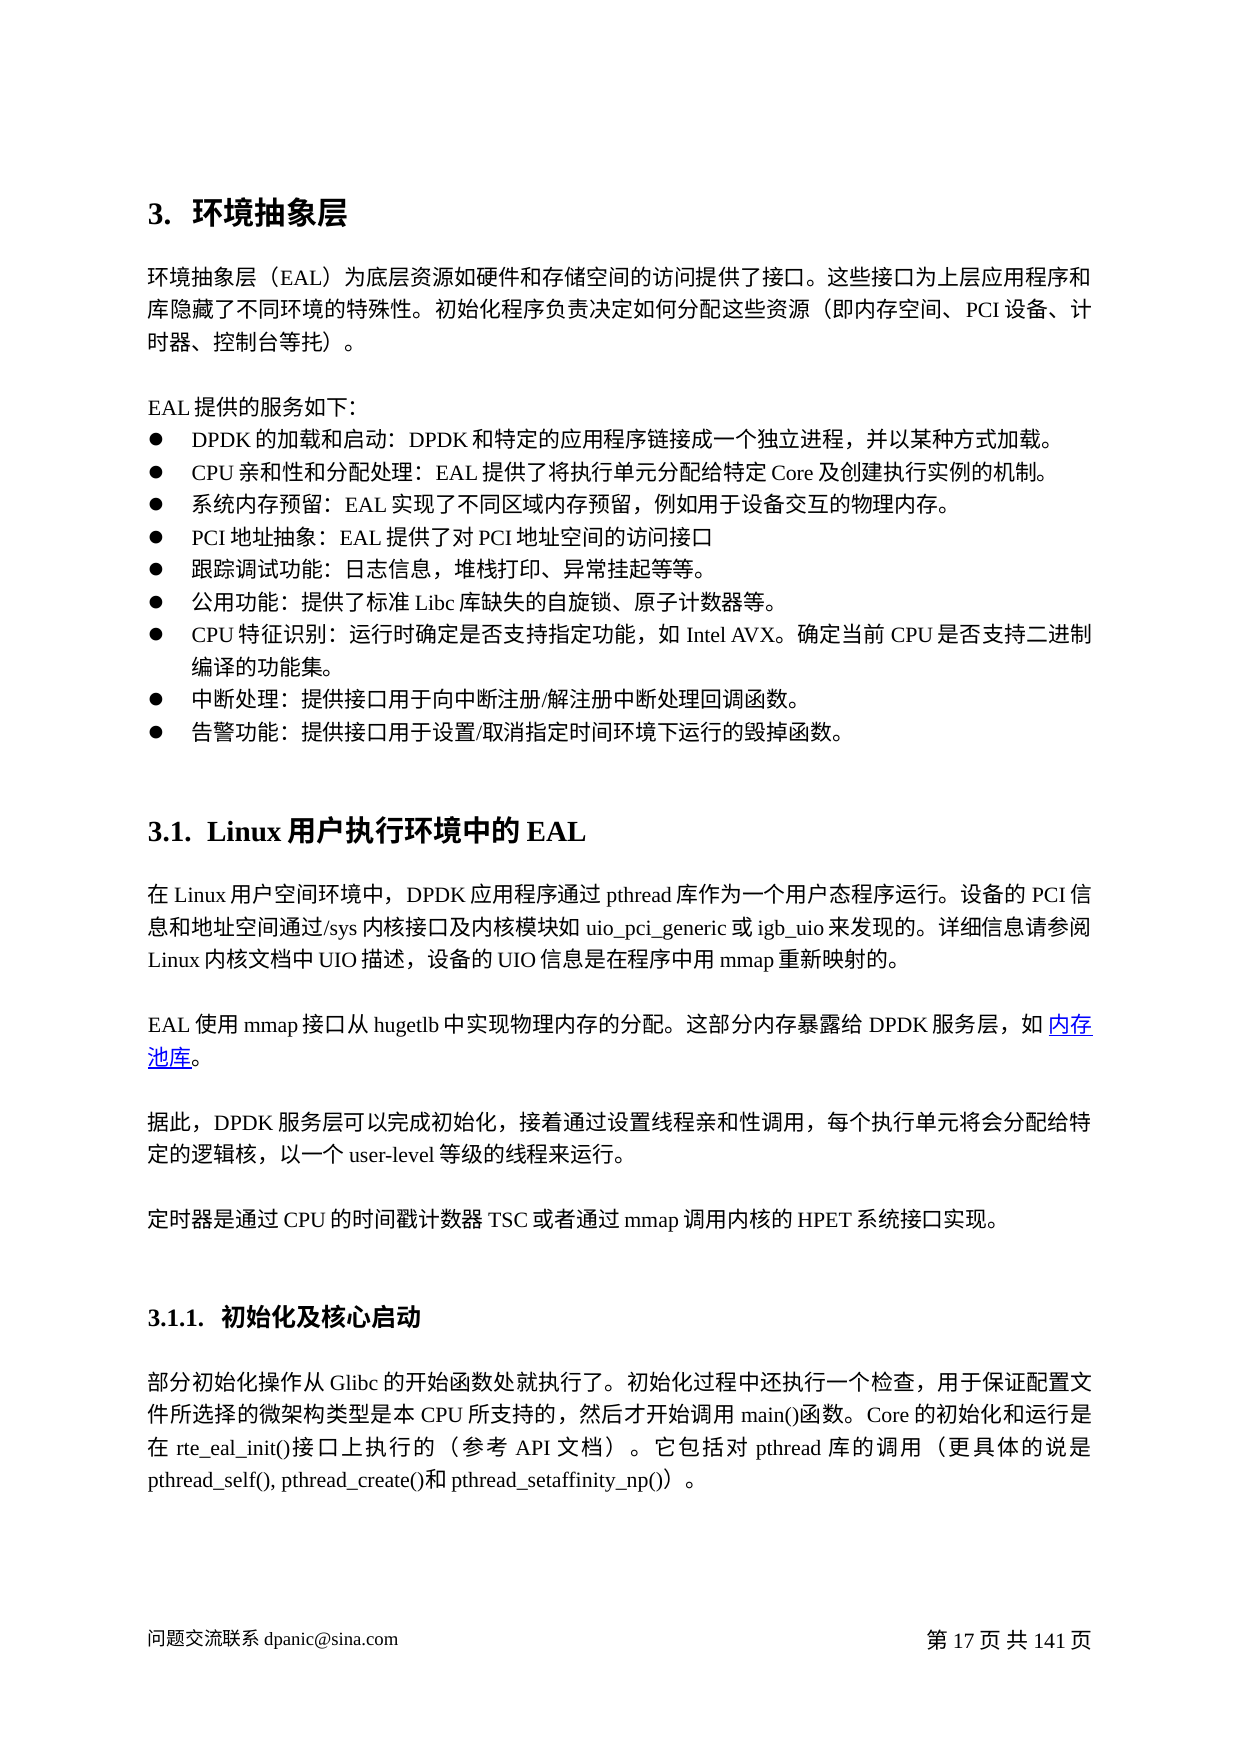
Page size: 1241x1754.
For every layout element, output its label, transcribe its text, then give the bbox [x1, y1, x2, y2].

text EAL使用mmap接口从hugetlb中实现物理内存的分配。这部分内存暴露给DPDK服务层，如 内存池库。 [148, 1007, 1092, 1072]
list CPU亲和性和分配处理：EAL提供了将执行单元分配给特定Core及创建执行实例的机制。 [148, 454, 1092, 487]
list PCI地址抽象：EAL提供了对PCI地址空间的访问接口 [148, 519, 1092, 552]
list CPU特征识别：运行时确定是否支持指定功能，如Intel AVX。确定当前CPU是否支持二进制编译的功能集。 [148, 617, 1092, 682]
subtitle Linux用户执行环境中的EAL [148, 796, 1092, 861]
text 据此，DPDK服务层可以完成初始化，接着通过设置线程亲和性调用，每个执行单元将会分配给特定的逻辑核，以一个user-level等级的线程来运行。 [148, 1104, 1092, 1169]
list DPDK的加载和启动：DPDK和特定的应用程序链接成一个独立进程，并以某种方式加载。 [148, 422, 1092, 454]
list 跟踪调试功能：日志信息，堆栈打印、异常挂起等等。 [148, 552, 1092, 584]
list 告警功能：提供接口用于设置/取消指定时间环境下运行的毁掉函数。 [148, 714, 1092, 747]
text EAL提供的服务如下： [148, 389, 1092, 422]
text 定时器是通过CPU的时间戳计数器TSC或者通过mmap调用内核的HPET系统接口实现。 [148, 1202, 1092, 1234]
text 环境抽象层（EAL）为底层资源如硬件和存储空间的访问提供了接口。这些接口为上层应用程序和库隐藏了不同环境的特殊性。初始化程序负责决定如何分配这些资源（即内存空间、PCI设备、计时器、控制台等扥）。 [148, 259, 1092, 357]
subtitle 环境抽象层 [148, 178, 1092, 243]
list 中断处理：提供接口用于向中断注册/解注册中断处理回调函数。 [148, 682, 1092, 714]
subtitle 初始化及核心启动 [148, 1283, 1092, 1348]
text 部分初始化操作从Glibc的开始函数处就执行了。初始化过程中还执行一个检查，用于保证配置文件所选择的微架构类型是本CPU所支持的，然后才开始调用main()函数。Core的初始化和运行是在rte_eal_init()接口上执行的（参考API文档）。它包括对pthread库的调用（更具体的说是pthread_self(), pthread_create()和pthread_setaffinity_np()）。 [148, 1364, 1092, 1494]
list 公用功能：提供了标准Libc库缺失的自旋锁、原子计数器等。 [148, 584, 1092, 617]
list 系统内存预留：EAL实现了不同区域内存预留，例如用于设备交互的物理内存。 [148, 487, 1092, 519]
text 在Linux用户空间环境中，DPDK应用程序通过pthread库作为一个用户态程序运行。设备的PCI信息和地址空间通过/sys内核接口及内核模块如uio_pci_generic或igb_uio来发现的。详细信息请参阅Linux内核文档中UIO描述，设备的UIO信息是在程序中用mmap重新映射的。 [148, 877, 1092, 974]
